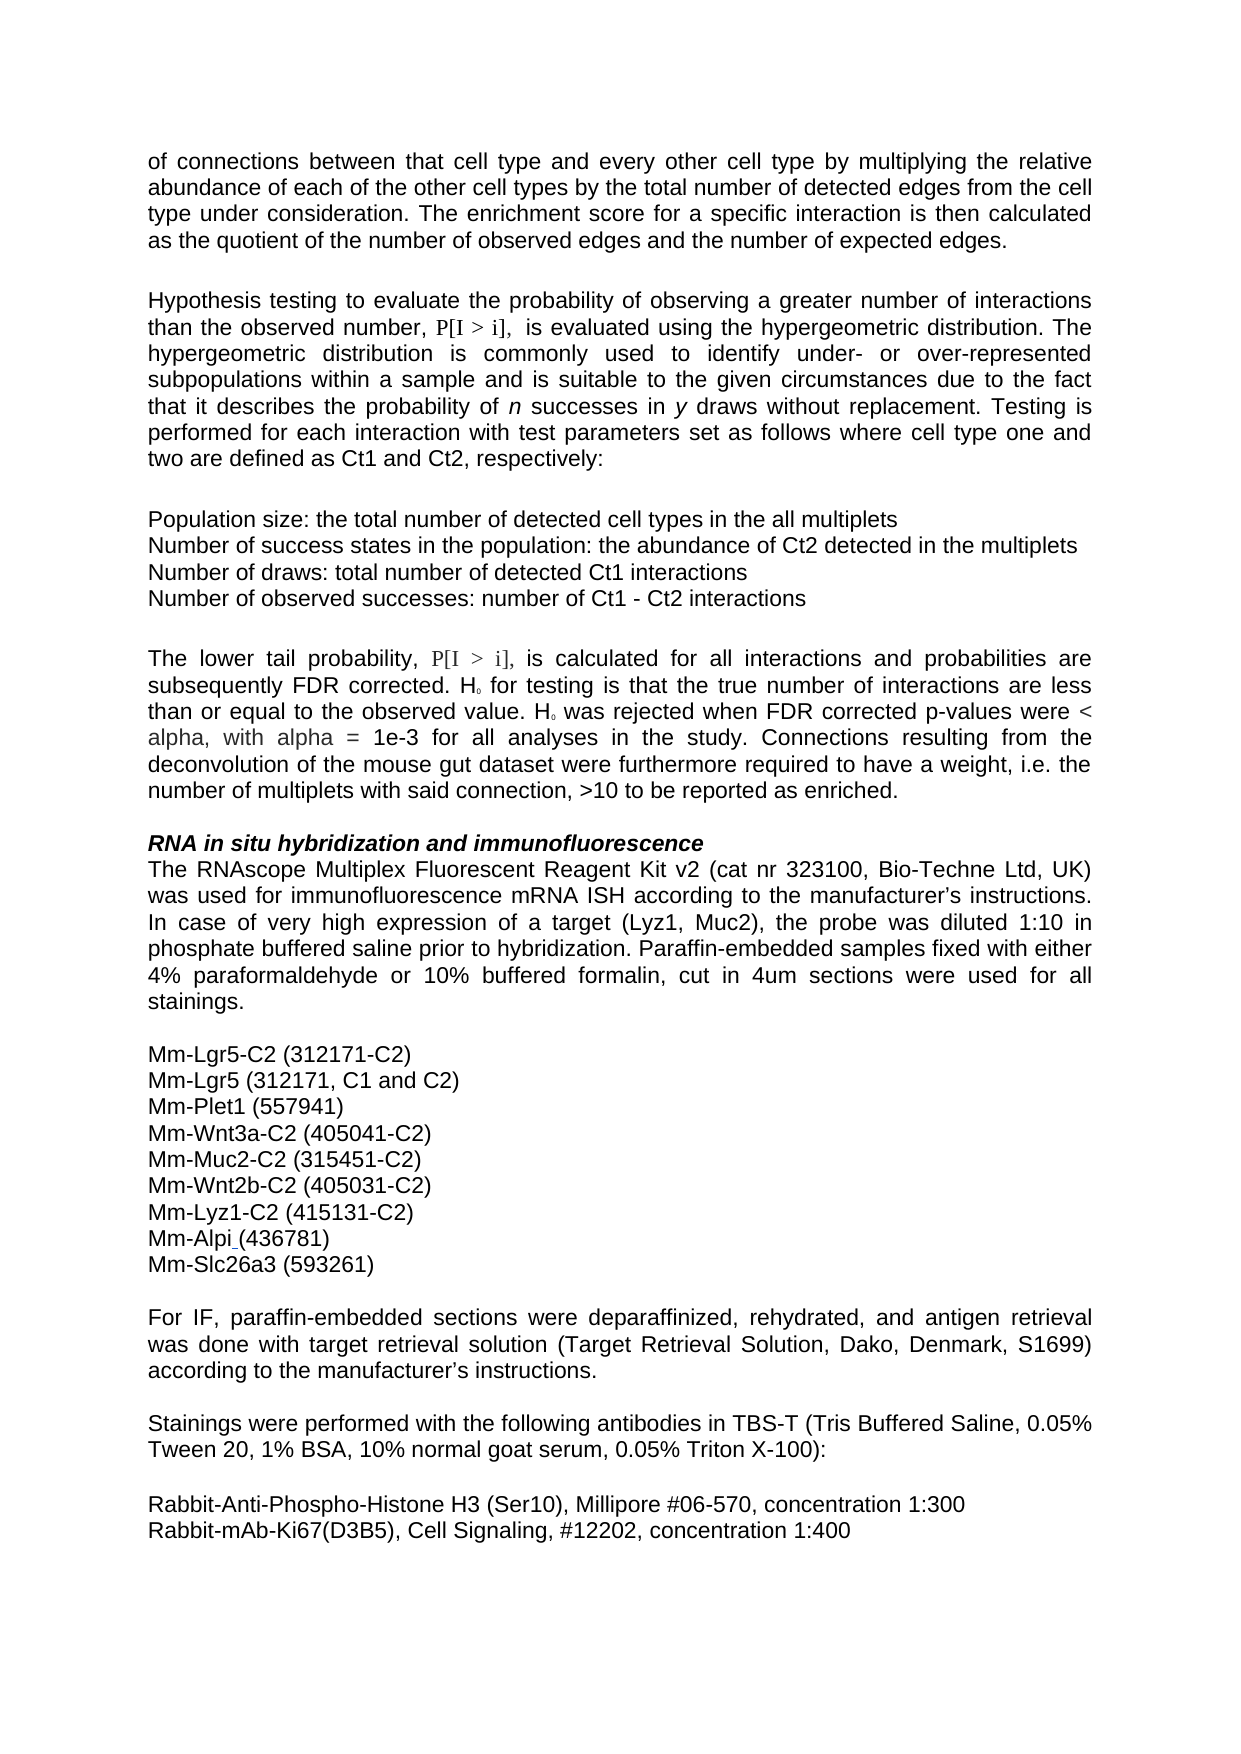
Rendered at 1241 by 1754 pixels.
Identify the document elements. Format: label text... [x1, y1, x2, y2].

text Mm-Slc26a3 (593261) [148, 1251, 1093, 1278]
text Rabbit-mAb-Ki67(D3B5), Cell Signaling, #12202, concentration 1:400 [148, 1517, 1093, 1544]
text Number of draws: total number of detected Ct1 interactions [148, 558, 1093, 585]
text Mm-Lyz1-C2 (415131-C2) [148, 1199, 1093, 1225]
text Number of observed successes: number of Ct1 - Ct2 interactions [148, 585, 1093, 611]
text Mm-Wnt3a-C2 (405041-C2) [148, 1120, 1093, 1146]
text The lower tail probability, P[I > i], is calculated for all interactions and probabilities are subsequently FDR corrected. H0 for testing is that the true number of interactions are less than or equal to the observed value. H0 was rejected when FDR corrected p-values were < alpha, with alpha = 1e-3 for all analyses in the study. Connections resulting from the deconvolution of the mouse gut dataset were furthermore required to have a weight, i.e. the number of multiplets with said connection, >10 to be reported as enriched. [148, 645, 1093, 803]
text The RNAscope Multiplex Fluorescent Reagent Kit v2 (cat nr 323100, Bio-Techne Ltd, UK) was used for immunofluorescence mRNA ISH according to the manufacturer’s instructions. In case of very high expression of a target (Lyz1, Muc2), the probe was diluted 1:10 in phosphate buffered saline prior to hybridization. Paraffin-embedded samples fixed with either 4% paraformaldehyde or 10% buffered formalin, cut in 4um sections were used for all stainings. [148, 856, 1093, 1014]
text Hypothesis testing to evaluate the probability of observing a greater number of interactions than the observed number, P[I > i], is evaluated using the hypergeometric distribution. The hypergeometric distribution is commonly used to identify under- or over-represented subpopulations within a sample and is suitable to the given circumstances due to the fact that it describes the probability of n successes in y draws without replacement. Testing is performed for each interaction with test parameters set as follows where cell type one and two are defined as Ct1 and Ct2, respectively: [148, 287, 1093, 472]
text For IF, paraffin-embedded sections were deparaffinized, rehydrated, and antigen retrieval was done with target retrieval solution (Target Retrieval Solution, Dako, Denmark, S1699) according to the manufacturer’s instructions. [148, 1304, 1093, 1383]
text Mm-Wnt2b-C2 (405031-C2) [148, 1172, 1093, 1199]
text Population size: the total number of detected cell types in the all multiplets [148, 506, 1093, 532]
text Rabbit-Anti-Phospho-Histone H3 (Ser10), Millipore #06-570, concentration 1:300 [148, 1489, 1093, 1517]
text Mm-Lgr5-C2 (312171-C2) [148, 1041, 1093, 1067]
text Stainings were performed with the following antibodies in TBS-T (Tris Buffered Saline, 0.05% Tween 20, 1% BSA, 10% normal goat serum, 0.05% Triton X-100): [148, 1409, 1093, 1462]
text Mm-Muc2-C2 (315451-C2) [148, 1146, 1093, 1172]
text RNA in situ hybridization and immunofluorescence [148, 830, 1093, 856]
text Number of success states in the population: the abundance of Ct2 detected in the multiplets [148, 532, 1093, 558]
text Mm-Alpi (436781) [148, 1225, 1093, 1251]
text Mm-Lgr5 (312171, C1 and C2) [148, 1067, 1093, 1093]
text Mm-Plet1 (557941) [148, 1093, 1093, 1120]
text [148, 148, 1093, 253]
